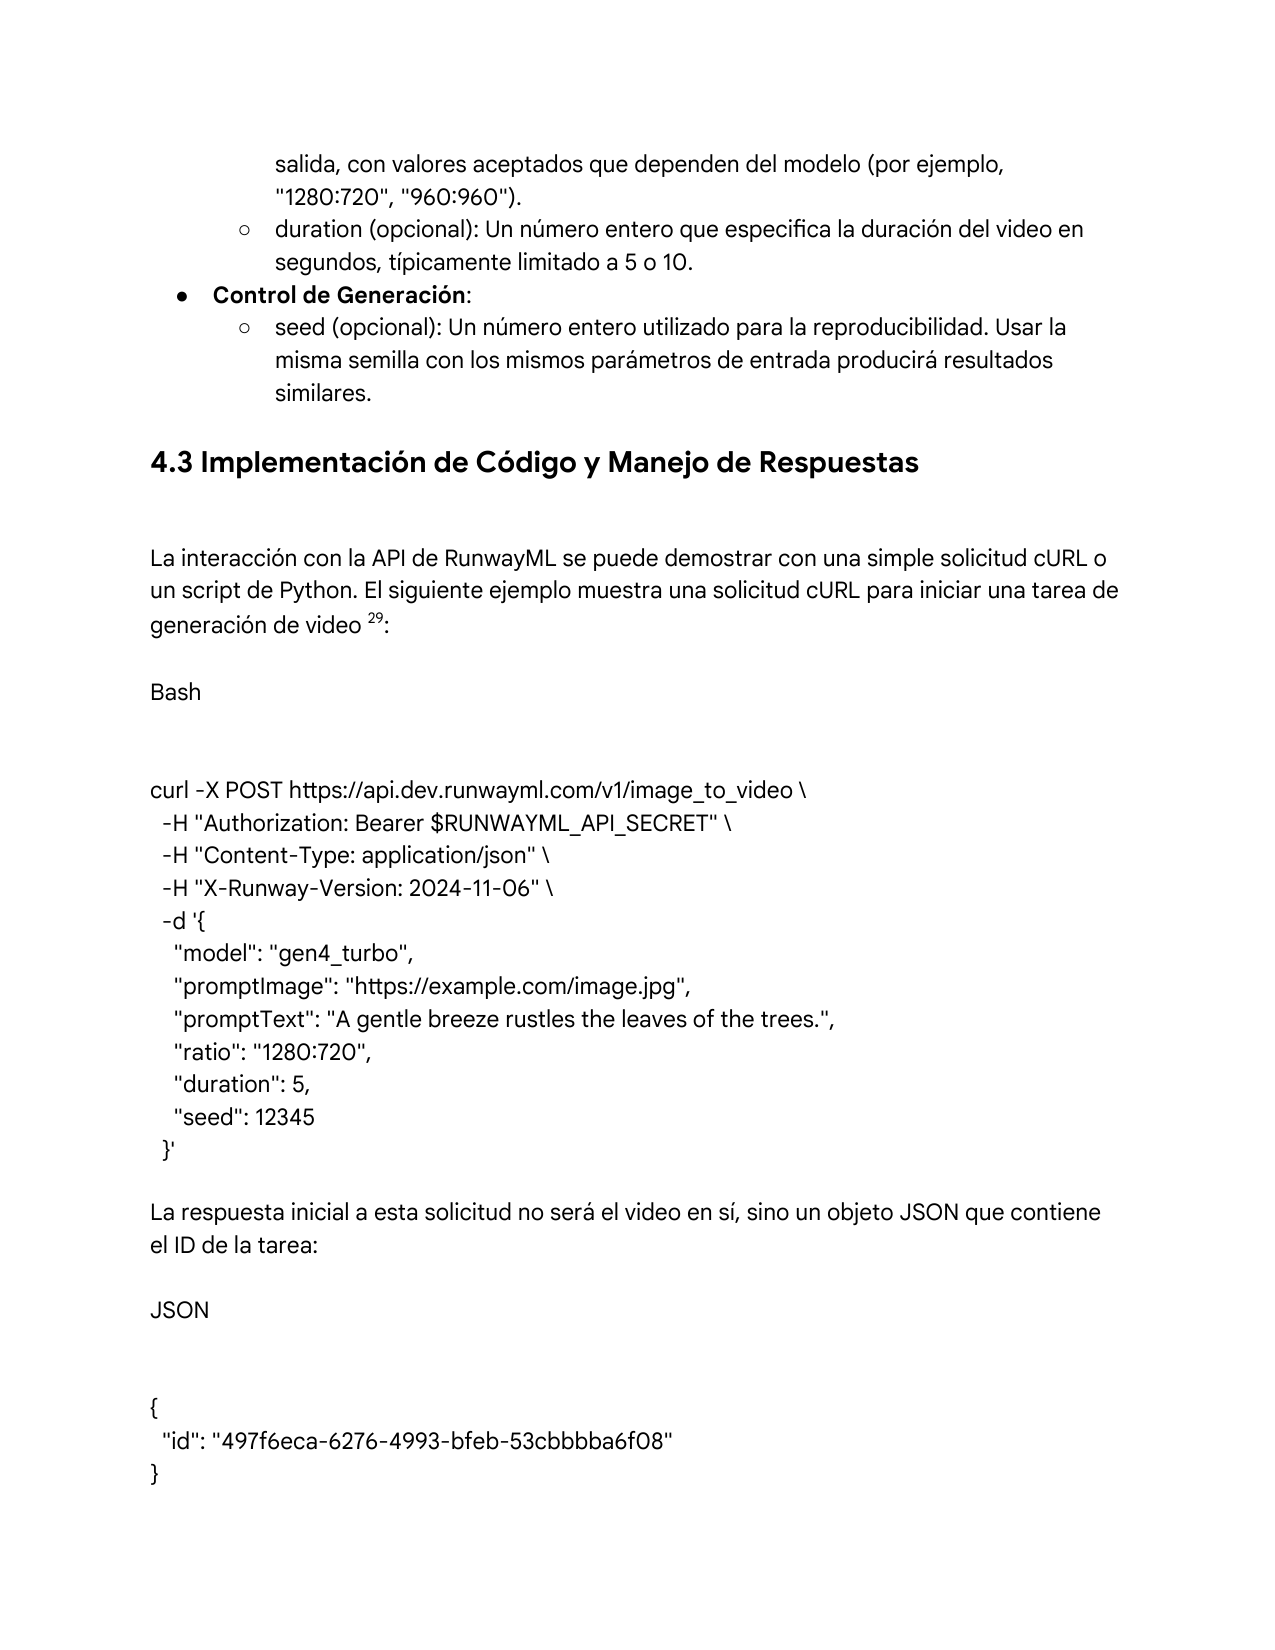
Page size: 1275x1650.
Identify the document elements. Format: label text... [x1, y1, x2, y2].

list seed (opcional): Un número entero utilizado para la reproducibilidad. Usar la misma semilla con los mismos parámetros de entrada producirá resultados similares. [237, 313, 1125, 408]
text La respuesta inicial a esta solicitud no será el video en sí, sino un objeto JSON que contiene el ID de la tarea: [150, 1198, 1125, 1260]
list Control de Generación: [175, 281, 1125, 309]
text Bash [150, 678, 1125, 707]
text curl -X POST https://api.dev.runwayml.com/v1/image_to_video \ -H "Authorization: Bearer $RUNWAYML_API_SECRET" \ -H "Content-Type: application/json" \ -H "X-Runway-Version: 2024-11-06" \ -d '{ "model": "gen4_turbo", "promptImage": "https://example.com/image.jpg", "promptText": "A gentle breeze rustles the leaves of the trees.", "ratio": "1280:720", "duration": 5, "seed": 12345 }' [150, 776, 1125, 1195]
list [237, 150, 1125, 211]
list duration (opcional): Un número entero que especifica la duración del video en segundos, típicamente limitado a 5 o 10. [237, 215, 1125, 277]
text JSON [150, 1296, 1125, 1325]
subtitle 4.3 Implementación de Código y Manejo de Respuestas [150, 444, 1125, 481]
text La interacción con la API de RunwayML se puede demostrar con una simple solicitud cURL o un script de Python. El siguiente ejemplo muestra una solicitud cURL para iniciar una tarea de generación de video 29: [150, 544, 1125, 641]
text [150, 1394, 1125, 1489]
